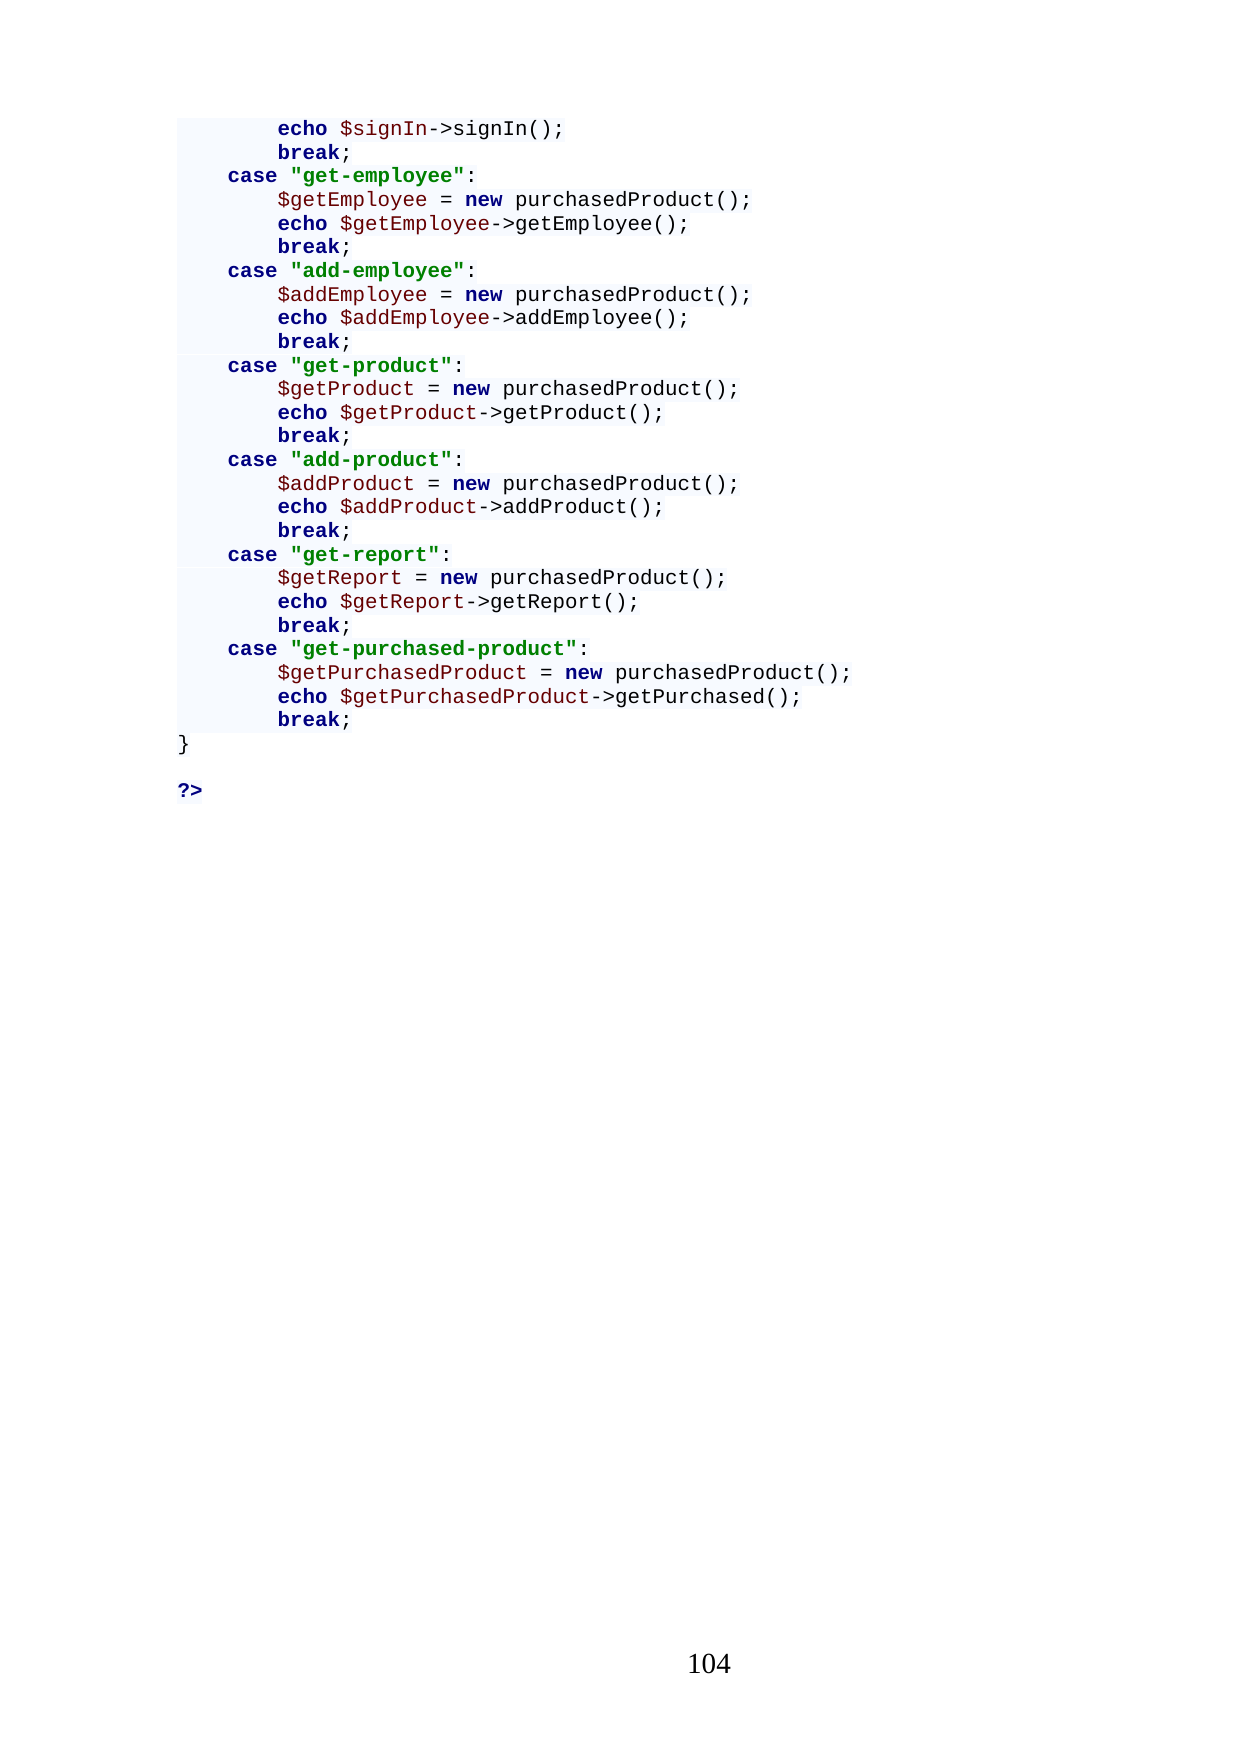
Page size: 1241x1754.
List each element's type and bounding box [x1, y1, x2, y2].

text [177, 118, 1152, 804]
